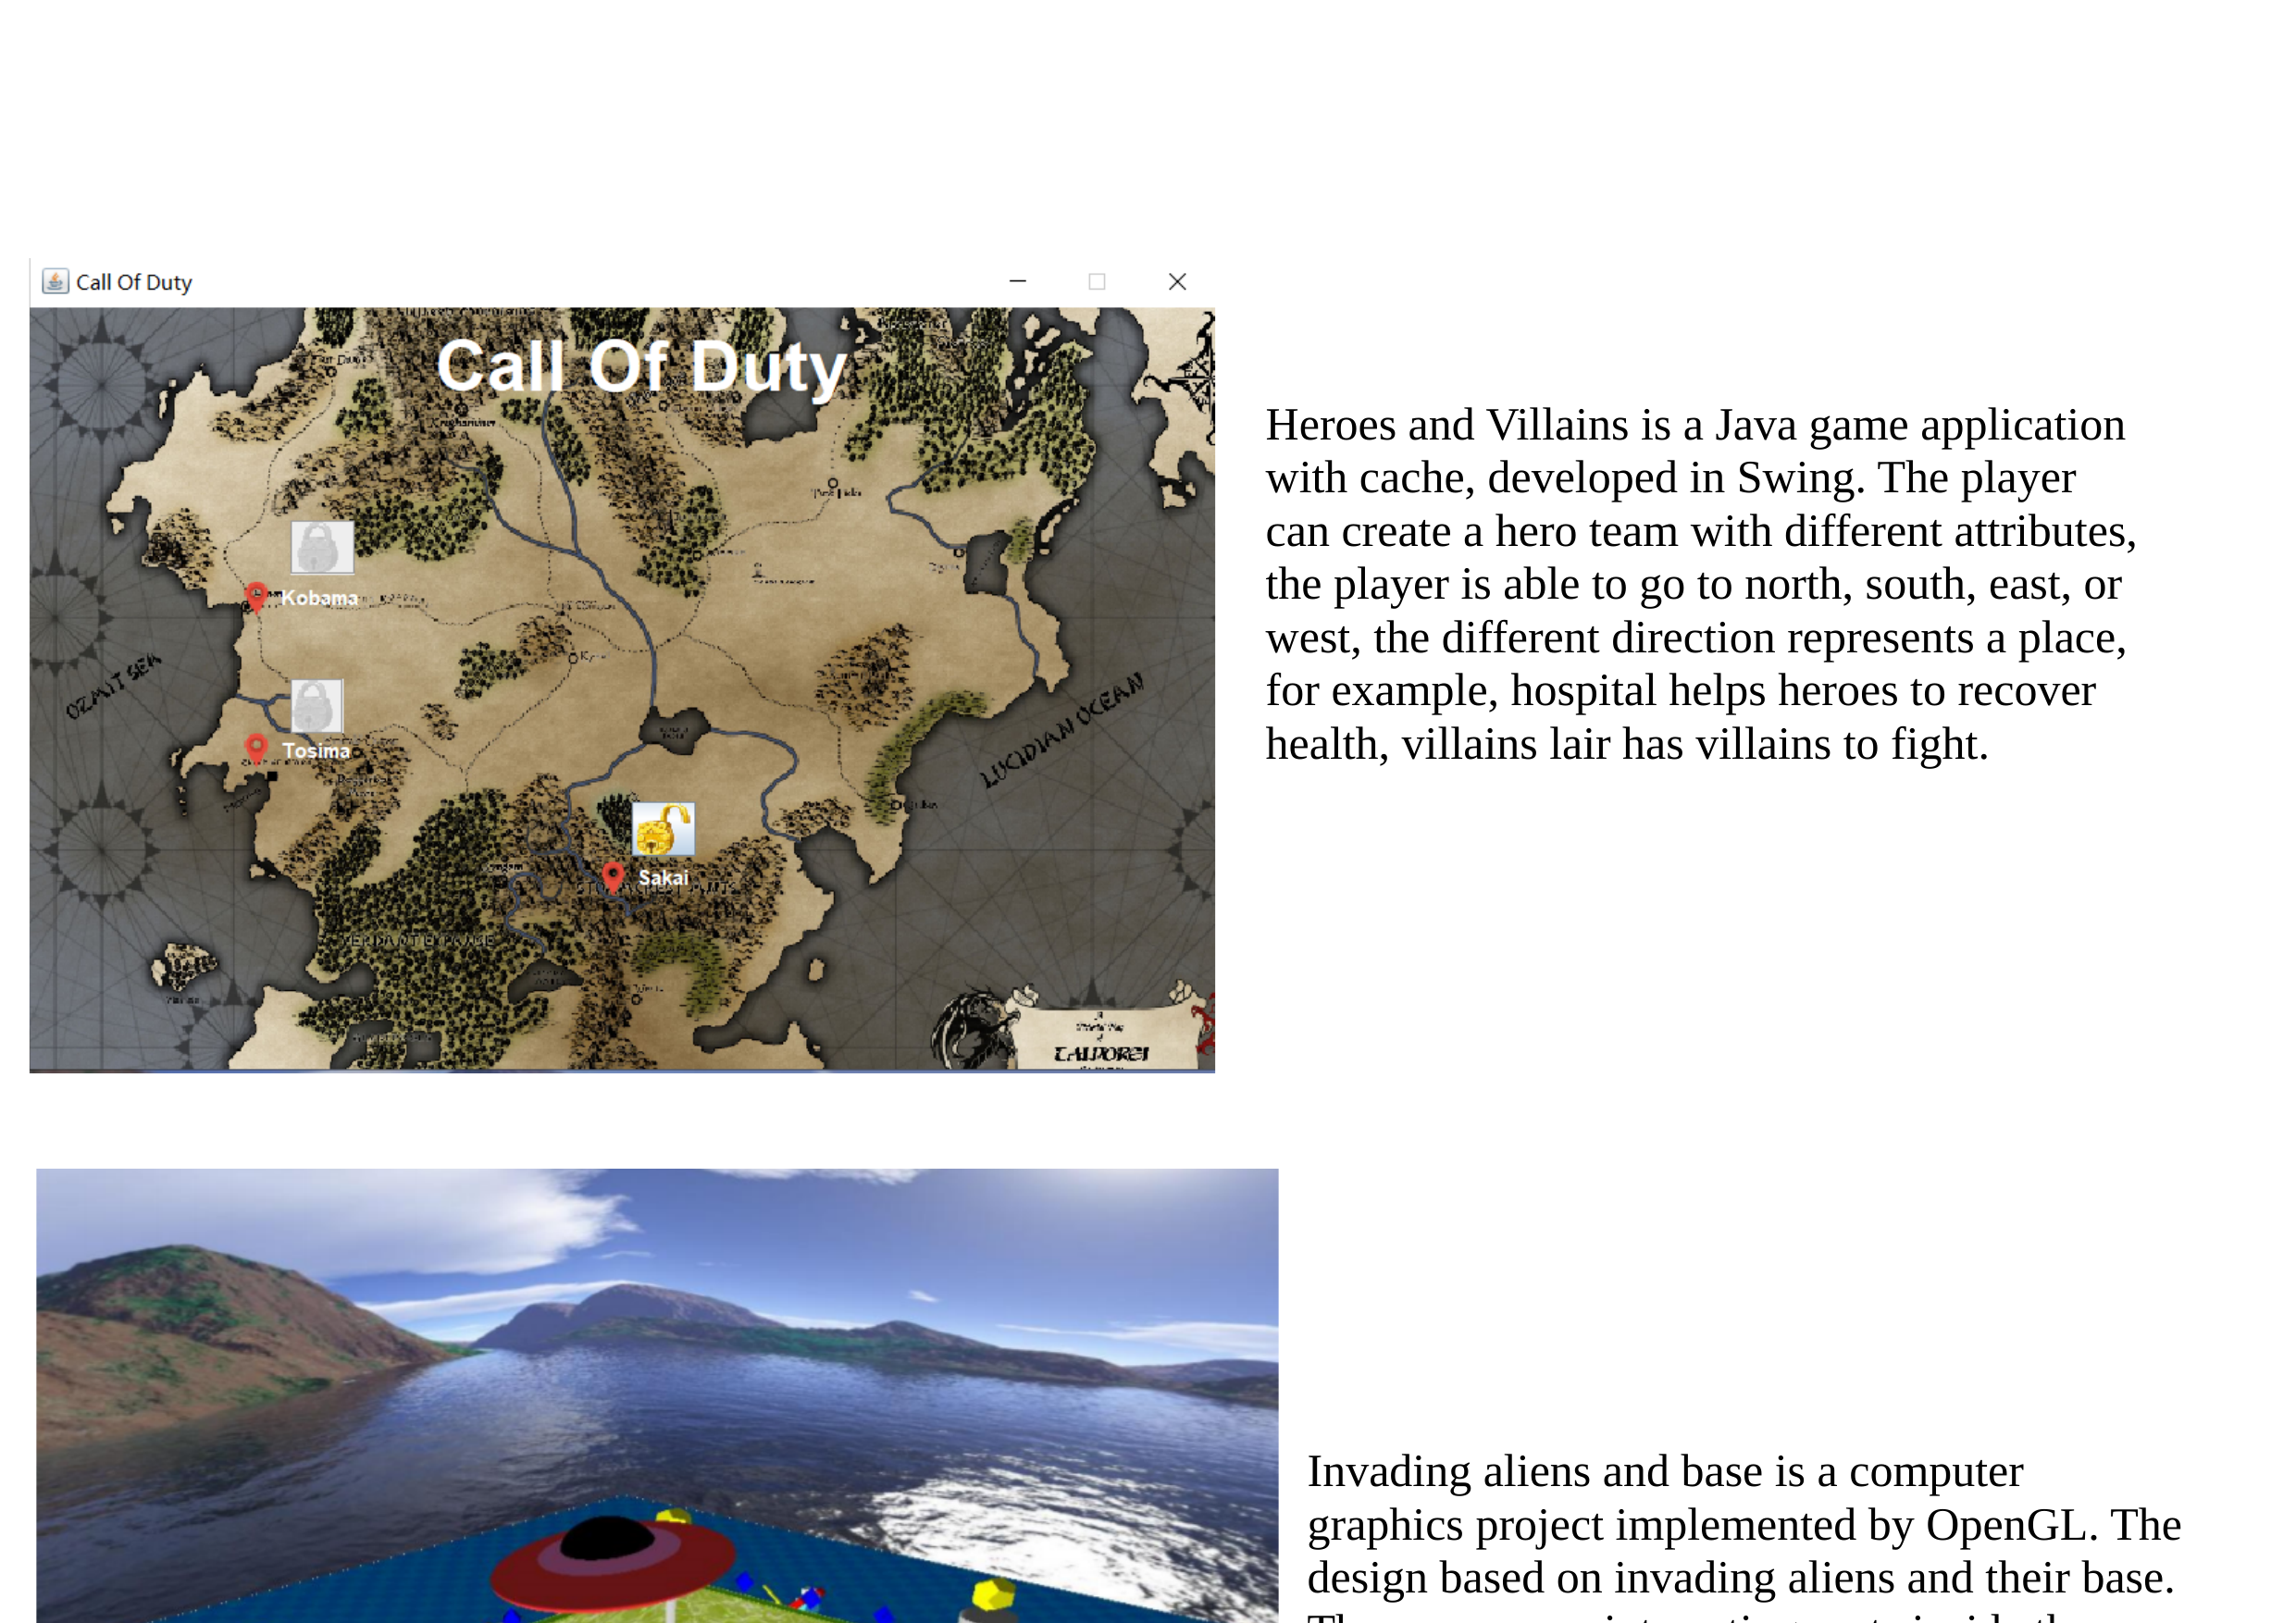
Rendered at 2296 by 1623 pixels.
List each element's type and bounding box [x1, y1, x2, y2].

picture [36, 1169, 1279, 1623]
picture [29, 258, 1216, 1073]
